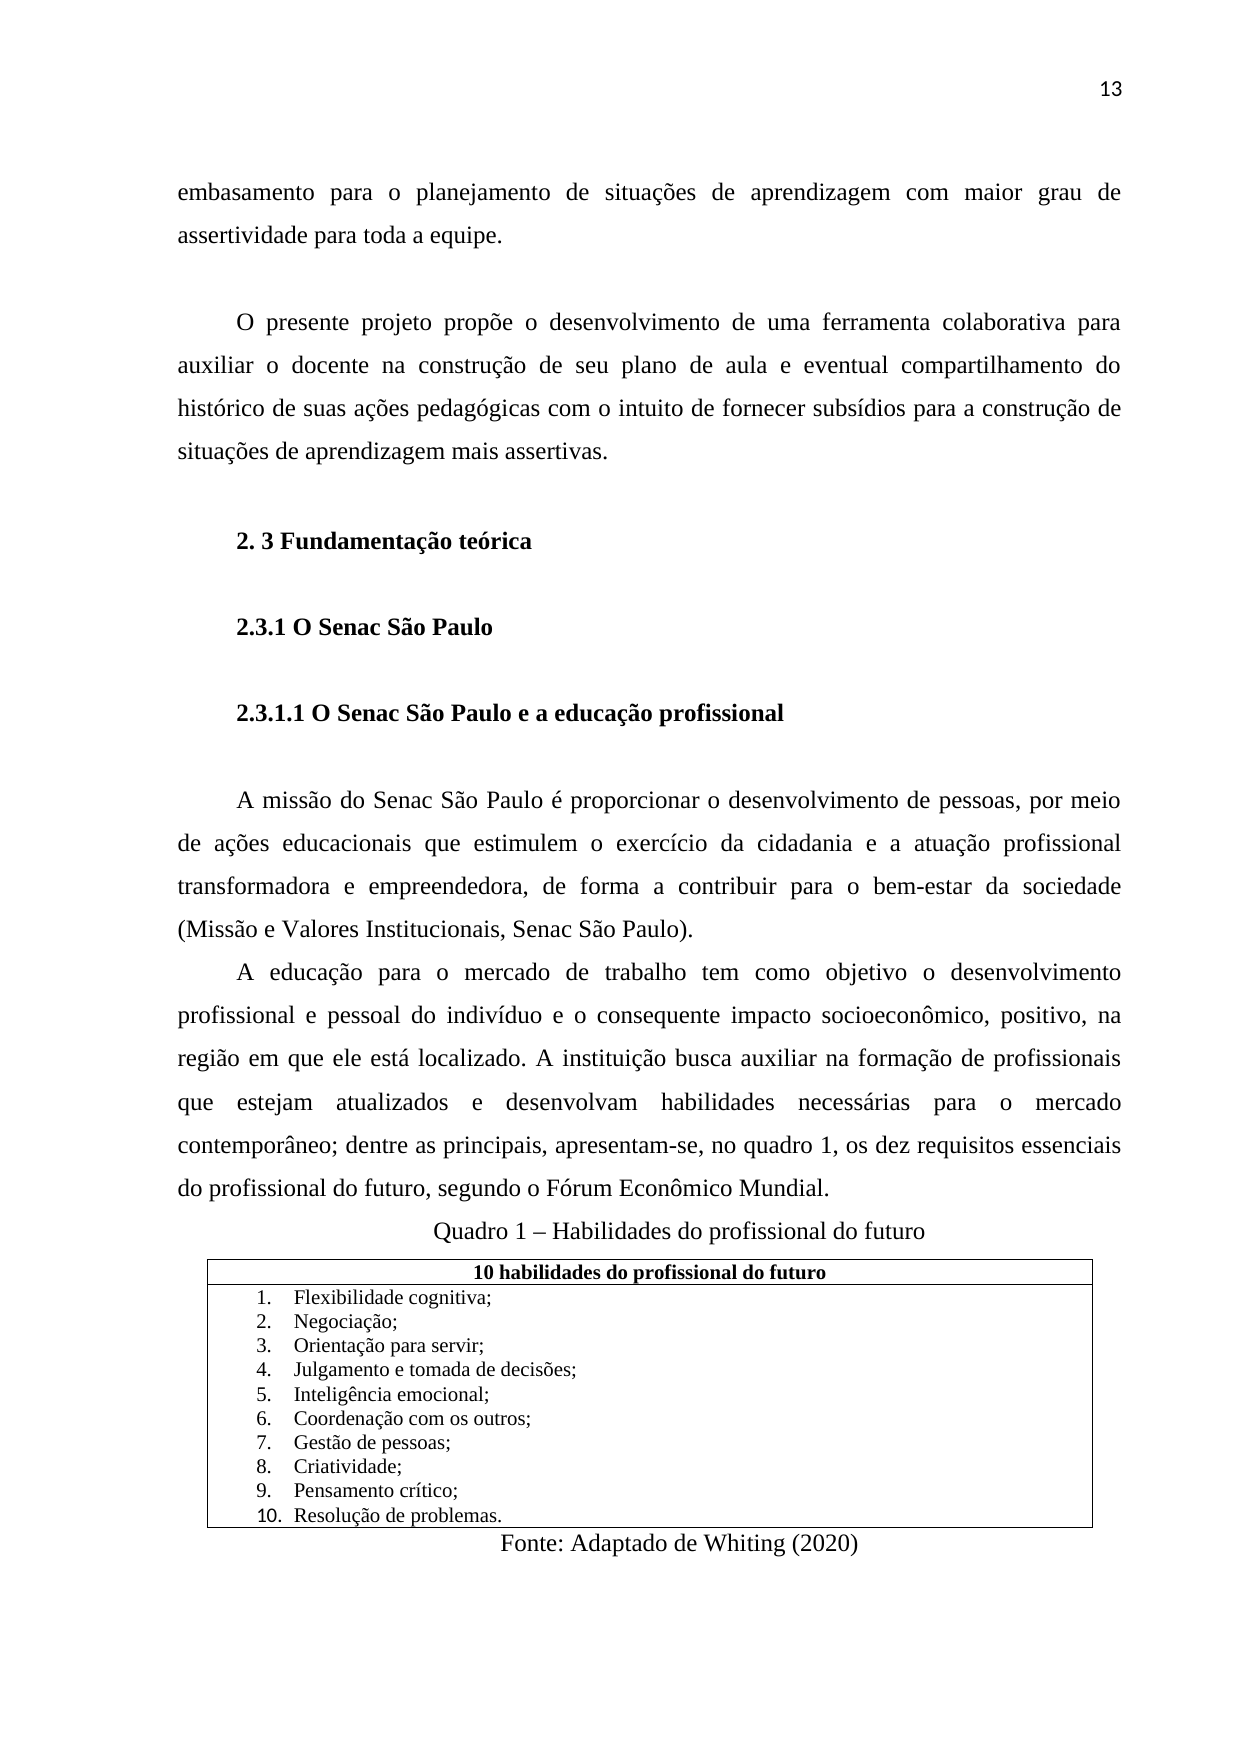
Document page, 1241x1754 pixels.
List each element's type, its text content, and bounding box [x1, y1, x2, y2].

text O presente projeto propõe o desenvolvimento de uma ferramenta colaborativa para auxiliar o docente na construção de seu plano de aula e eventual compartilhamento do histórico de suas ações pedagógicas com o intuito de fornecer subsídios para a construção de situações de aprendizagem mais assertivas. [177, 307, 1122, 465]
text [177, 177, 1122, 249]
text Quadro 1 – Habilidades do profissional do futuro [177, 1216, 1122, 1245]
text Fonte: Adaptado de Whiting (2020) [177, 1528, 1122, 1557]
table_header 10 habilidades do profissional do futuro [208, 1260, 1092, 1284]
text A missão do Senac São Paulo é proporcionar o desenvolvimento de pessoas, por meio de ações educacionais que estimulem o exercício da cidadania e a atuação profissional transformadora e empreendedora, de forma a contribuir para o bem-estar da sociedade (Missão e Valores Institucionais, Senac São Paulo). [177, 785, 1122, 943]
text 2.3.1.1 O Senac São Paulo e a educação profissional [177, 698, 1122, 727]
table_cell Flexibilidade cognitiva; Negociação; Orientação para servir; Julgamento e tomada de decisões; Inteligência emocional; Coordenação com os outros; Gestão de pessoas; Criatividade; Pensamento crítico; Resolução de problemas. [208, 1285, 1092, 1527]
text 2. 3 Fundamentação teórica [177, 526, 1122, 555]
text 2.3.1 O Senac São Paulo [177, 612, 1122, 641]
text A educação para o mercado de trabalho tem como objetivo o desenvolvimento profissional e pessoal do indivíduo e o consequente impacto socioeconômico, positivo, na região em que ele está localizado. A instituição busca auxiliar na formação de profissionais que estejam atualizados e desenvolvam habilidades necessárias para o mercado contemporâneo; dentre as principais, apresentam-se, no quadro 1, os dez requisitos essenciais do profissional do futuro, segundo o Fórum Econômico Mundial. [177, 957, 1122, 1202]
